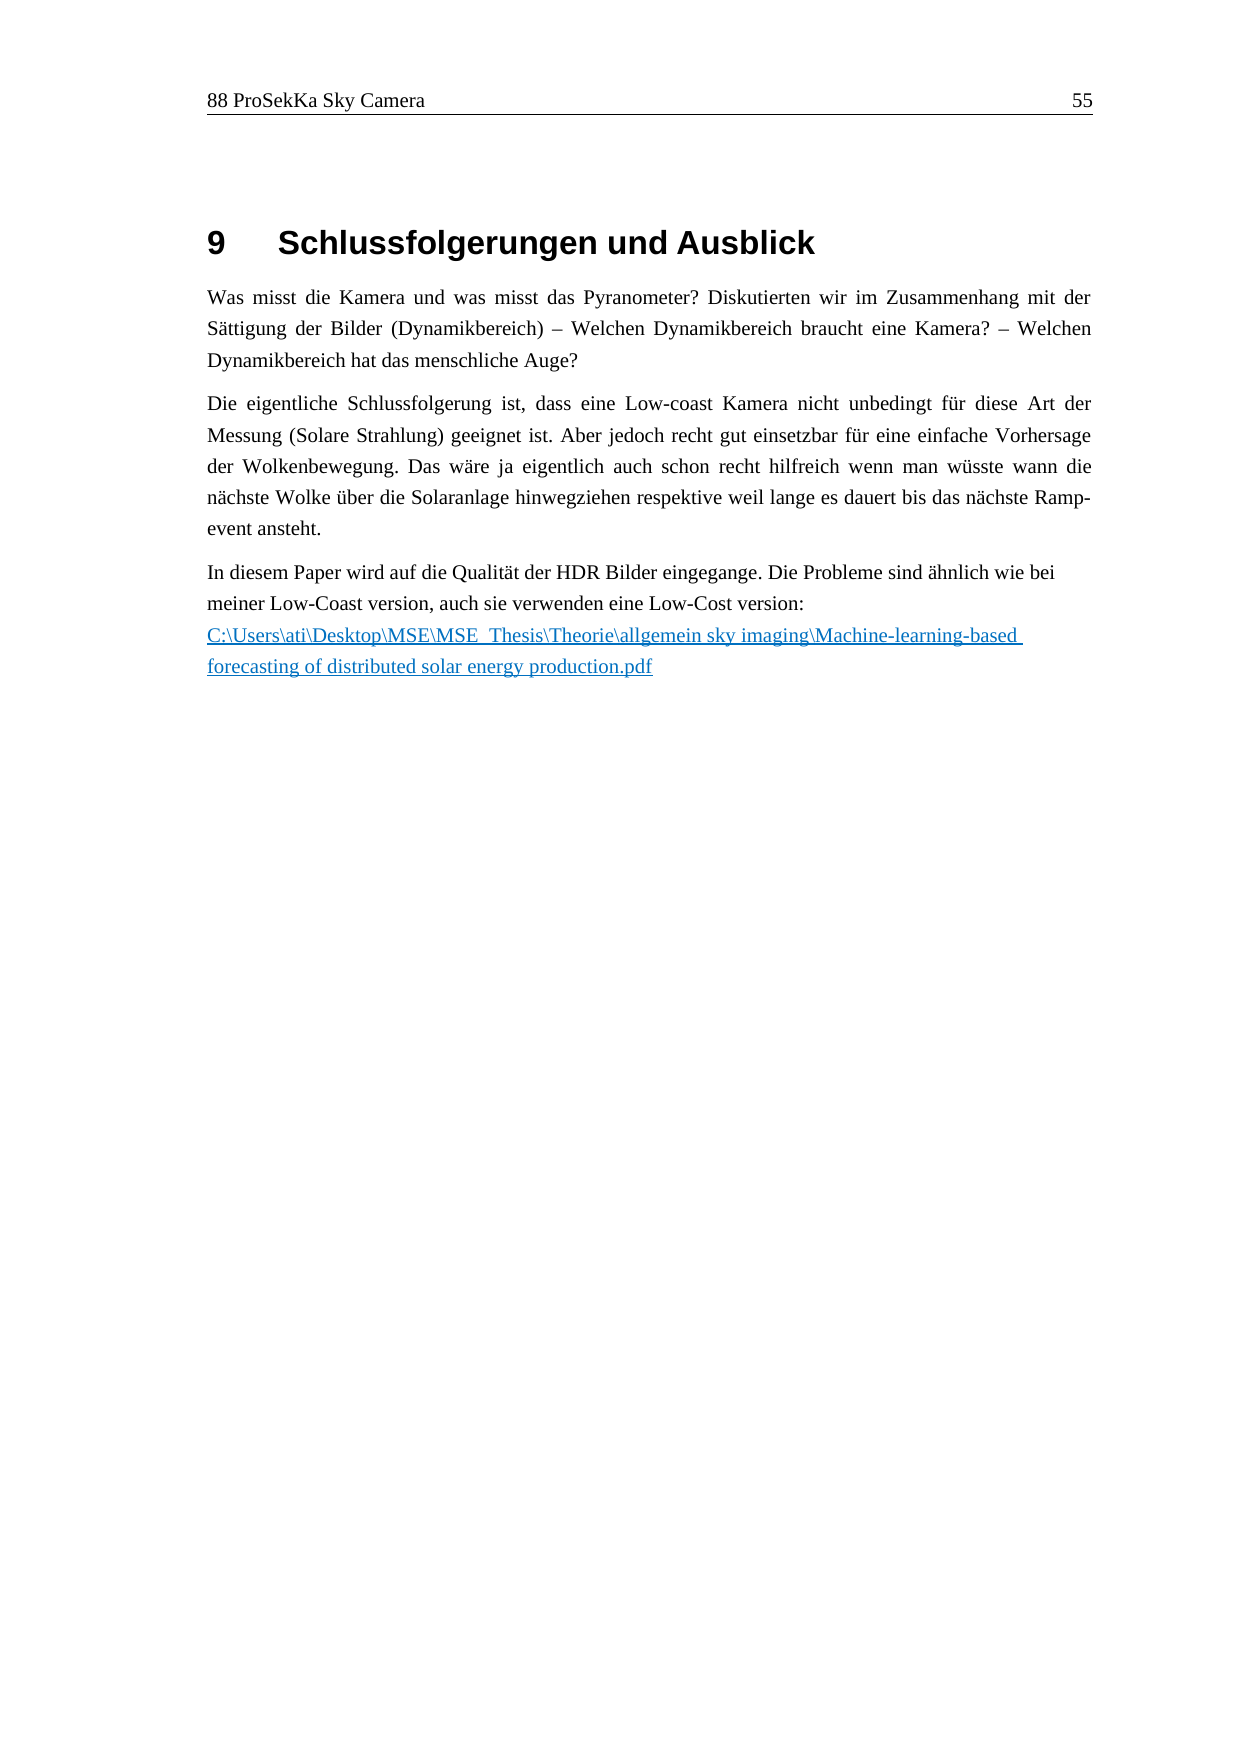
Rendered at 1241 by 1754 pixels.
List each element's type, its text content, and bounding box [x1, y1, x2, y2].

subtitle Schlussfolgerungen und Ausblick [207, 223, 1093, 261]
text Die eigentliche Schlussfolgerung ist, dass eine Low-coast Kamera nicht unbedingt für diese Art der Messung (Solare Strahlung) geeignet ist. Aber jedoch recht gut einsetzbar für eine einfache Vorhersage der Wolkenbewegung. Das wäre ja eigentlich auch schon recht hilfreich wenn man wüsste wann die nächste Wolke über die Solaranlage hinwegziehen respektive weil lange es dauert bis das nächste Ramp-event ansteht. [207, 391, 1093, 540]
text Was misst die Kamera und was misst das Pyranometer? Diskutierten wir im Zusammenhang mit der Sättigung der Bilder (Dynamikbereich) – Welchen Dynamikbereich braucht eine Kamera? – Welchen Dynamikbereich hat das menschliche Auge? [207, 285, 1093, 372]
text In diesem Paper wird auf die Qualität der HDR Bilder eingegange. Die Probleme sind ähnlich wie bei meiner Low-Coast version, auch sie verwenden eine Low-Cost version: C:\Users\ati\Desktop\MSE\MSE_Thesis\Theorie\allgemein sky imaging\Machine-learning-based forecasting of distributed solar energy production.pdf [207, 560, 1093, 678]
